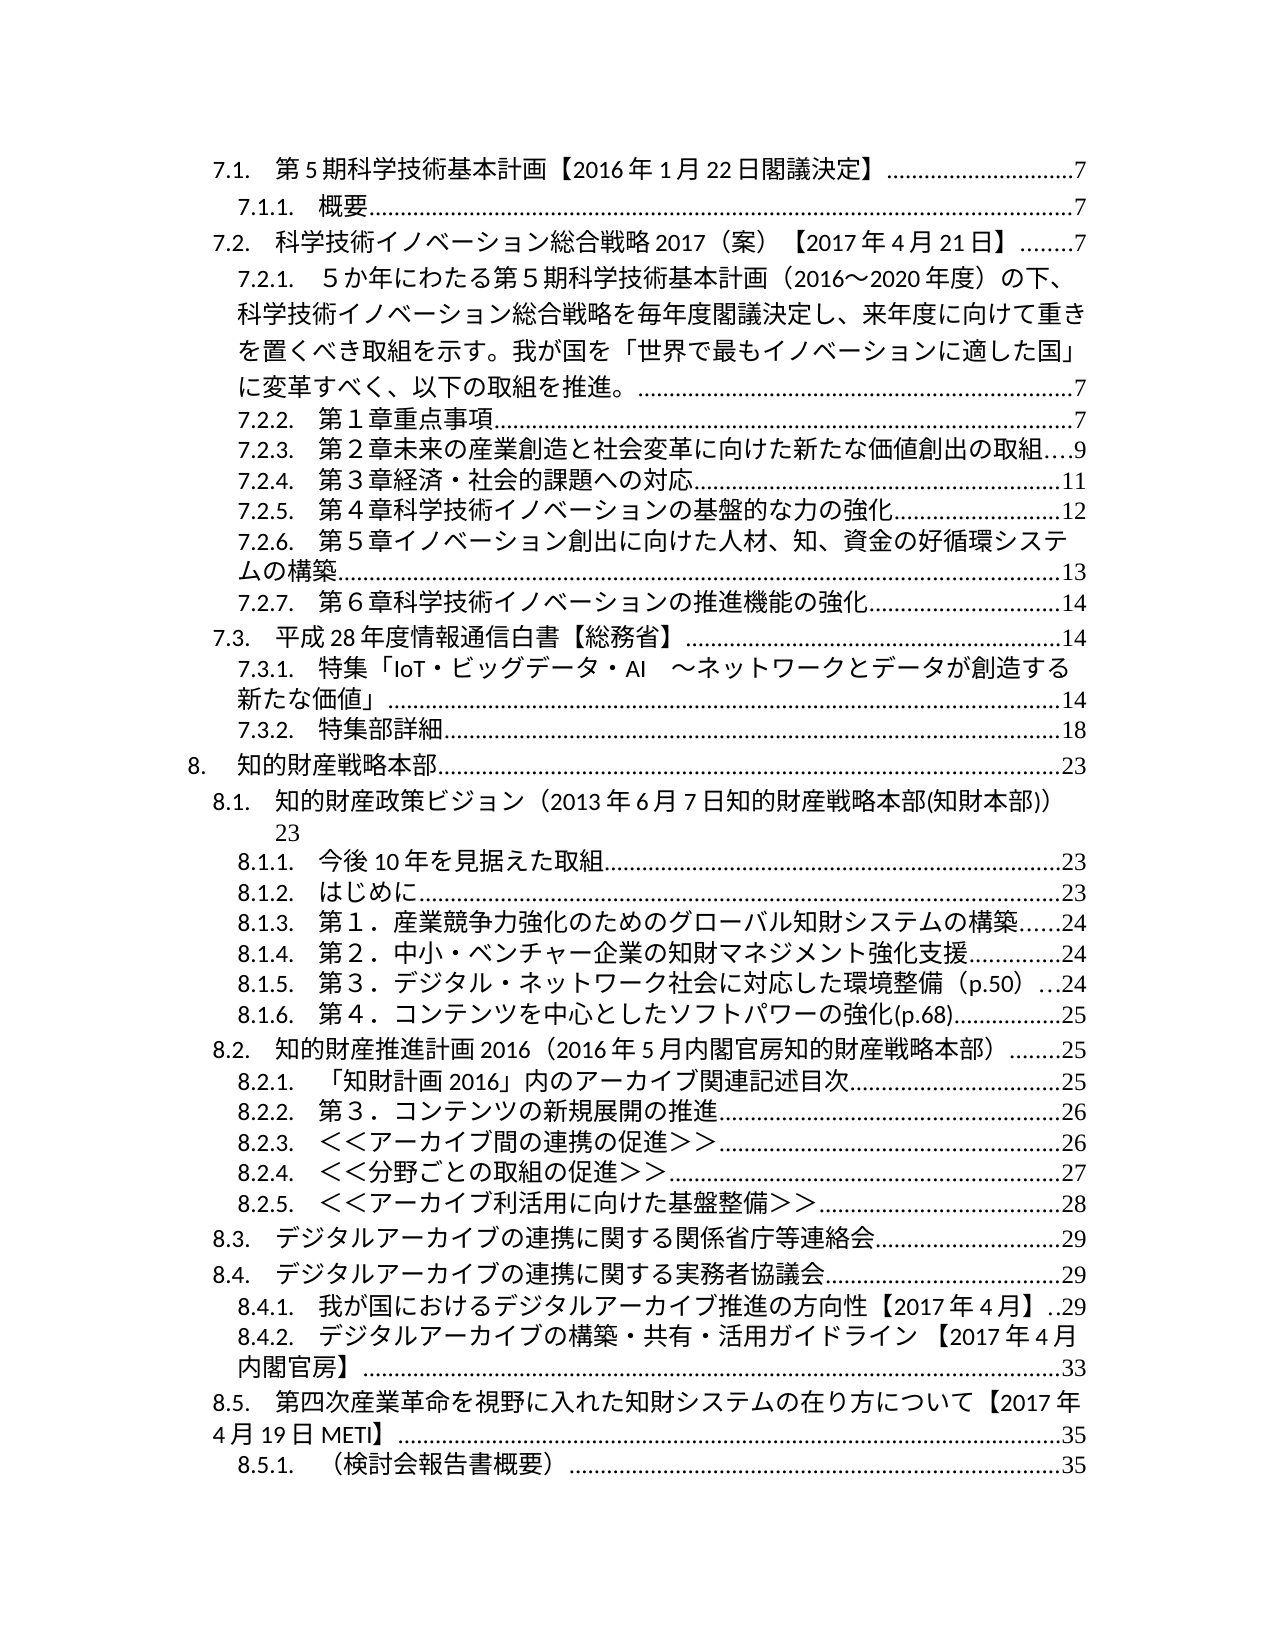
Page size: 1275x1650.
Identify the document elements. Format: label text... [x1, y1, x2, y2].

text 8.5.1. （検討会報告書概要） 35 [237, 1449, 1087, 1480]
text 8.1.5. 第３．デジタル・ネットワーク社会に対応した環境整備（p.50） 24 [237, 968, 1087, 999]
text 7.2.5. 第４章科学技術イノベーションの基盤的な力の強化 12 [237, 495, 1087, 526]
text 8.1.3. 第１．産業競争力強化のためのグローバル知財システムの構築 24 [237, 907, 1087, 938]
text 7.3.1. 特集「IoT・ビッグデータ・AI ～ネットワークとデータが創造する新たな価値」 14 [237, 654, 1087, 715]
text 8.4.2. デジタルアーカイブの構築・共有・活用ガイドライン 【2017年4月内閣官房】 33 [237, 1321, 1087, 1382]
text 8.1.1. 今後10年を見据えた取組 23 [237, 846, 1087, 877]
text 8.3. デジタルアーカイブの連携に関する関係省庁等連絡会 29 [212, 1218, 1087, 1255]
text 7.3. 平成28年度情報通信白書【総務省】 14 [212, 617, 1087, 654]
text 7.2. 科学技術イノベーション総合戦略2017（案）【2017年4月21日】 7 [212, 222, 1087, 259]
text 7.3.2. 特集部詳細 18 [237, 715, 1087, 745]
text 8.2.1. 「知財計画2016」内のアーカイブ関連記述目次 25 [237, 1066, 1087, 1096]
text 8.4.1. 我が国におけるデジタルアーカイブ推進の方向性【2017年4月】 29 [237, 1291, 1087, 1321]
text 8.2.5. ＜＜アーカイブ利活用に向けた基盤整備＞＞ 28 [237, 1188, 1087, 1218]
text 7.2.7. 第６章科学技術イノベーションの推進機能の強化 14 [237, 587, 1087, 617]
text 7.2.4. 第３章経済・社会的課題への対応 11 [237, 465, 1087, 495]
text 8.1.2. はじめに 23 [237, 877, 1087, 907]
text 7.1.1. 概要 7 [237, 186, 1087, 222]
text 7.2.6. 第５章イノベーション創出に向けた人材、知、資金の好循環システムの構築 13 [237, 526, 1087, 587]
text 8.1. 知的財産政策ビジョン（2013年6月7日知的財産戦略本部(知財本部)） 23 [212, 781, 1087, 846]
text 8.5. 第四次産業革命を視野に入れた知財システムの在り方について【2017年4月19日METI】 35 [212, 1382, 1087, 1449]
text 8.2.2. 第３．コンテンツの新規展開の推進 26 [237, 1096, 1087, 1127]
text 8.2.4. ＜＜分野ごとの取組の促進＞＞ 27 [237, 1157, 1087, 1188]
text 7.2.1. ５か年にわたる第５期科学技術基本計画（2016～2020年度）の下、科学技術イノベーション総合戦略を毎年度閣議決定し、来年度に向けて重きを置くべき取組を示す。我が国を「世界で最もイノベーションに適した国」に変革すべく、以下の取組を推進。 7 [237, 259, 1087, 404]
text 8.2. 知的財産推進計画2016（2016年5月内閣官房知的財産戦略本部） 25 [212, 1029, 1087, 1066]
text 8.2.3. ＜＜アーカイブ間の連携の促進＞＞ 26 [237, 1127, 1087, 1157]
text 7.1. 第5期科学技術基本計画【2016年1月22日閣議決定】 7 [212, 150, 1087, 186]
text 8.4. デジタルアーカイブの連携に関する実務者協議会 29 [212, 1255, 1087, 1291]
text 7.2.3. 第２章未来の産業創造と社会変革に向けた新たな価値創出の取組 9 [237, 434, 1087, 465]
text 8.1.6. 第４．コンテンツを中心としたソフトパワーの強化(p.68) 25 [237, 999, 1087, 1029]
text 8. 知的財産戦略本部 23 [187, 745, 1087, 781]
text 8.1.4. 第２．中小・ベンチャー企業の知財マネジメント強化支援 24 [237, 938, 1087, 968]
text 7.2.2. 第１章重点事項 7 [237, 404, 1087, 434]
